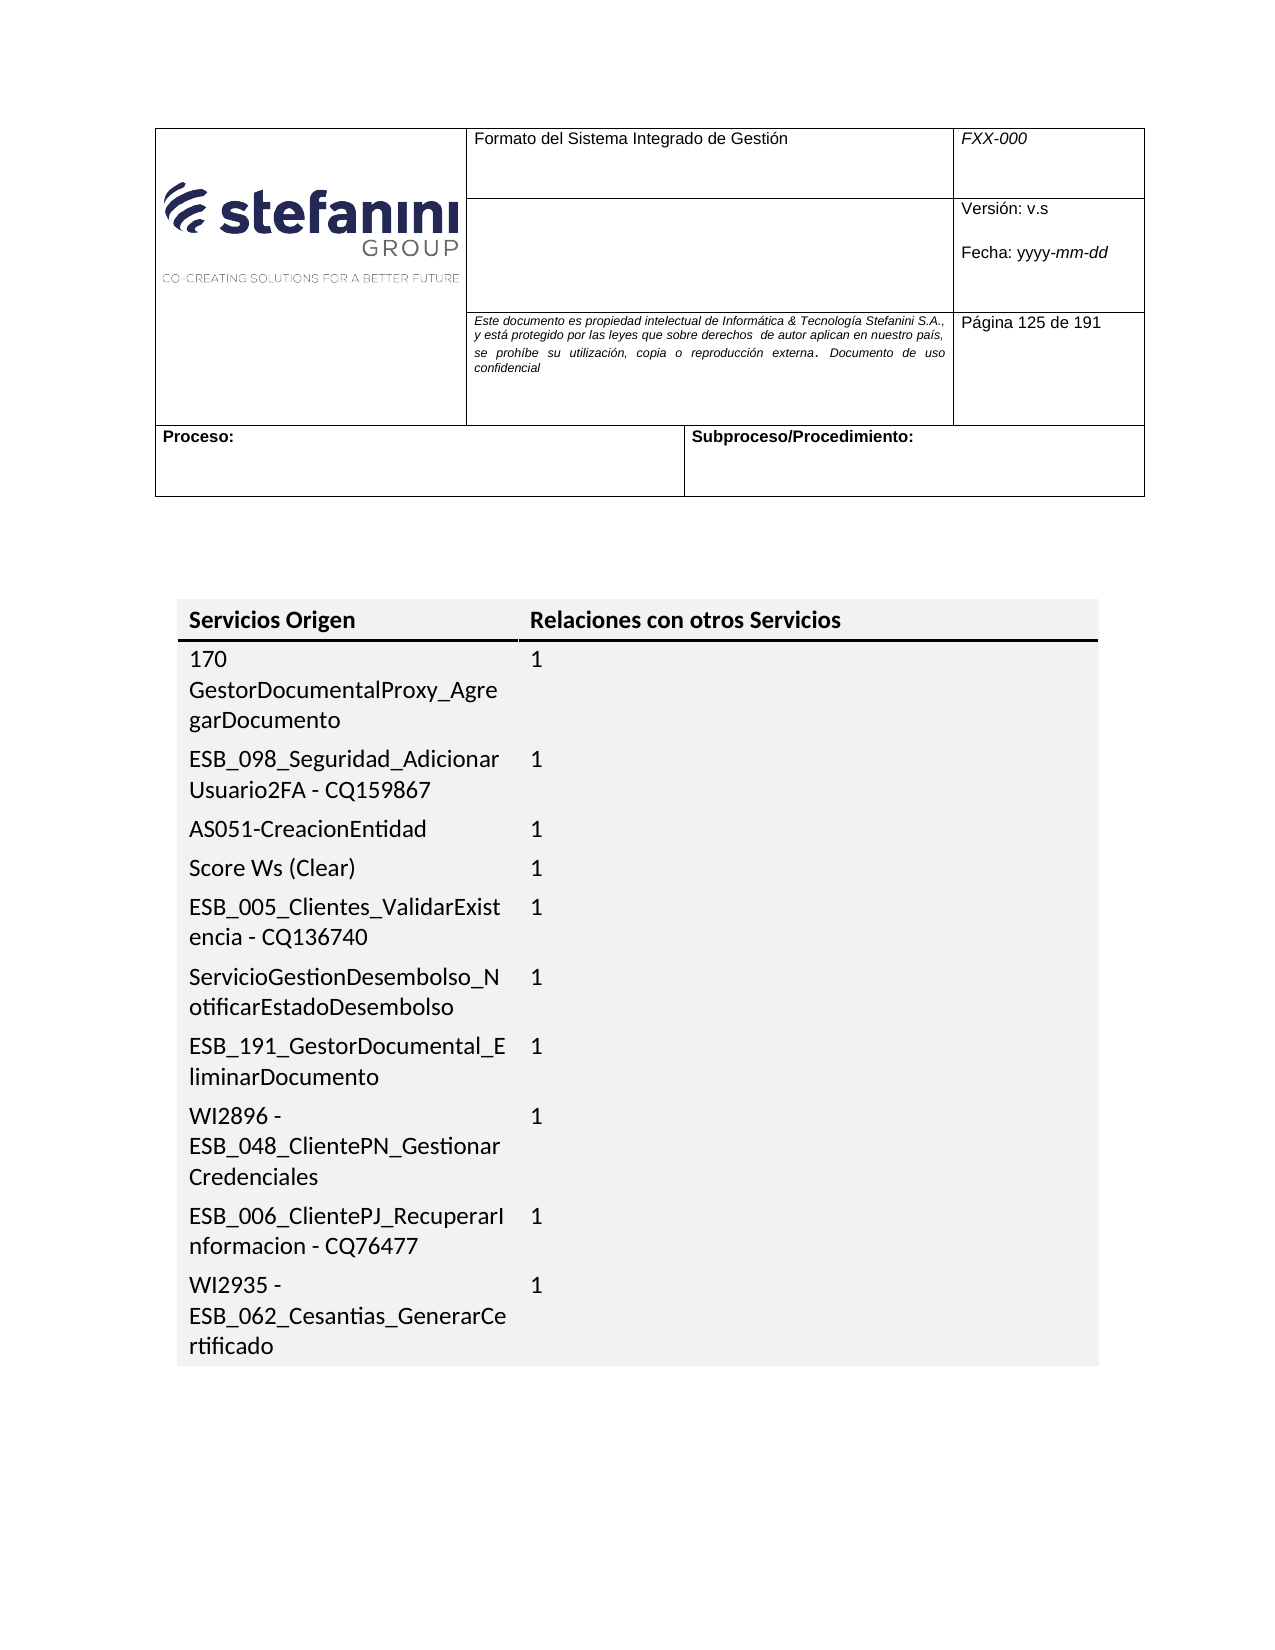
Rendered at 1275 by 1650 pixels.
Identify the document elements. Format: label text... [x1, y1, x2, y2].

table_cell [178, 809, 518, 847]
picture [162, 182, 460, 286]
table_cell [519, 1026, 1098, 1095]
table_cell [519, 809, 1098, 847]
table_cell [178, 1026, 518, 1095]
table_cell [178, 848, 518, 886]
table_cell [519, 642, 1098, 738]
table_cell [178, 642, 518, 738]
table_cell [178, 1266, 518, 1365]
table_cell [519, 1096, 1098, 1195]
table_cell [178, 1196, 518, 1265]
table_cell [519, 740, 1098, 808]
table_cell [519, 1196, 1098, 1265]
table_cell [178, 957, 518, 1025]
table_header Relaciones con otros Servicios [519, 600, 1098, 638]
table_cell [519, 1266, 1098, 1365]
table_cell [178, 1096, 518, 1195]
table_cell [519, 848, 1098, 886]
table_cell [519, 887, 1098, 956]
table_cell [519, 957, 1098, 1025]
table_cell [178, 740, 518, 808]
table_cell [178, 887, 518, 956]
table_header Servicios Origen [178, 600, 518, 638]
